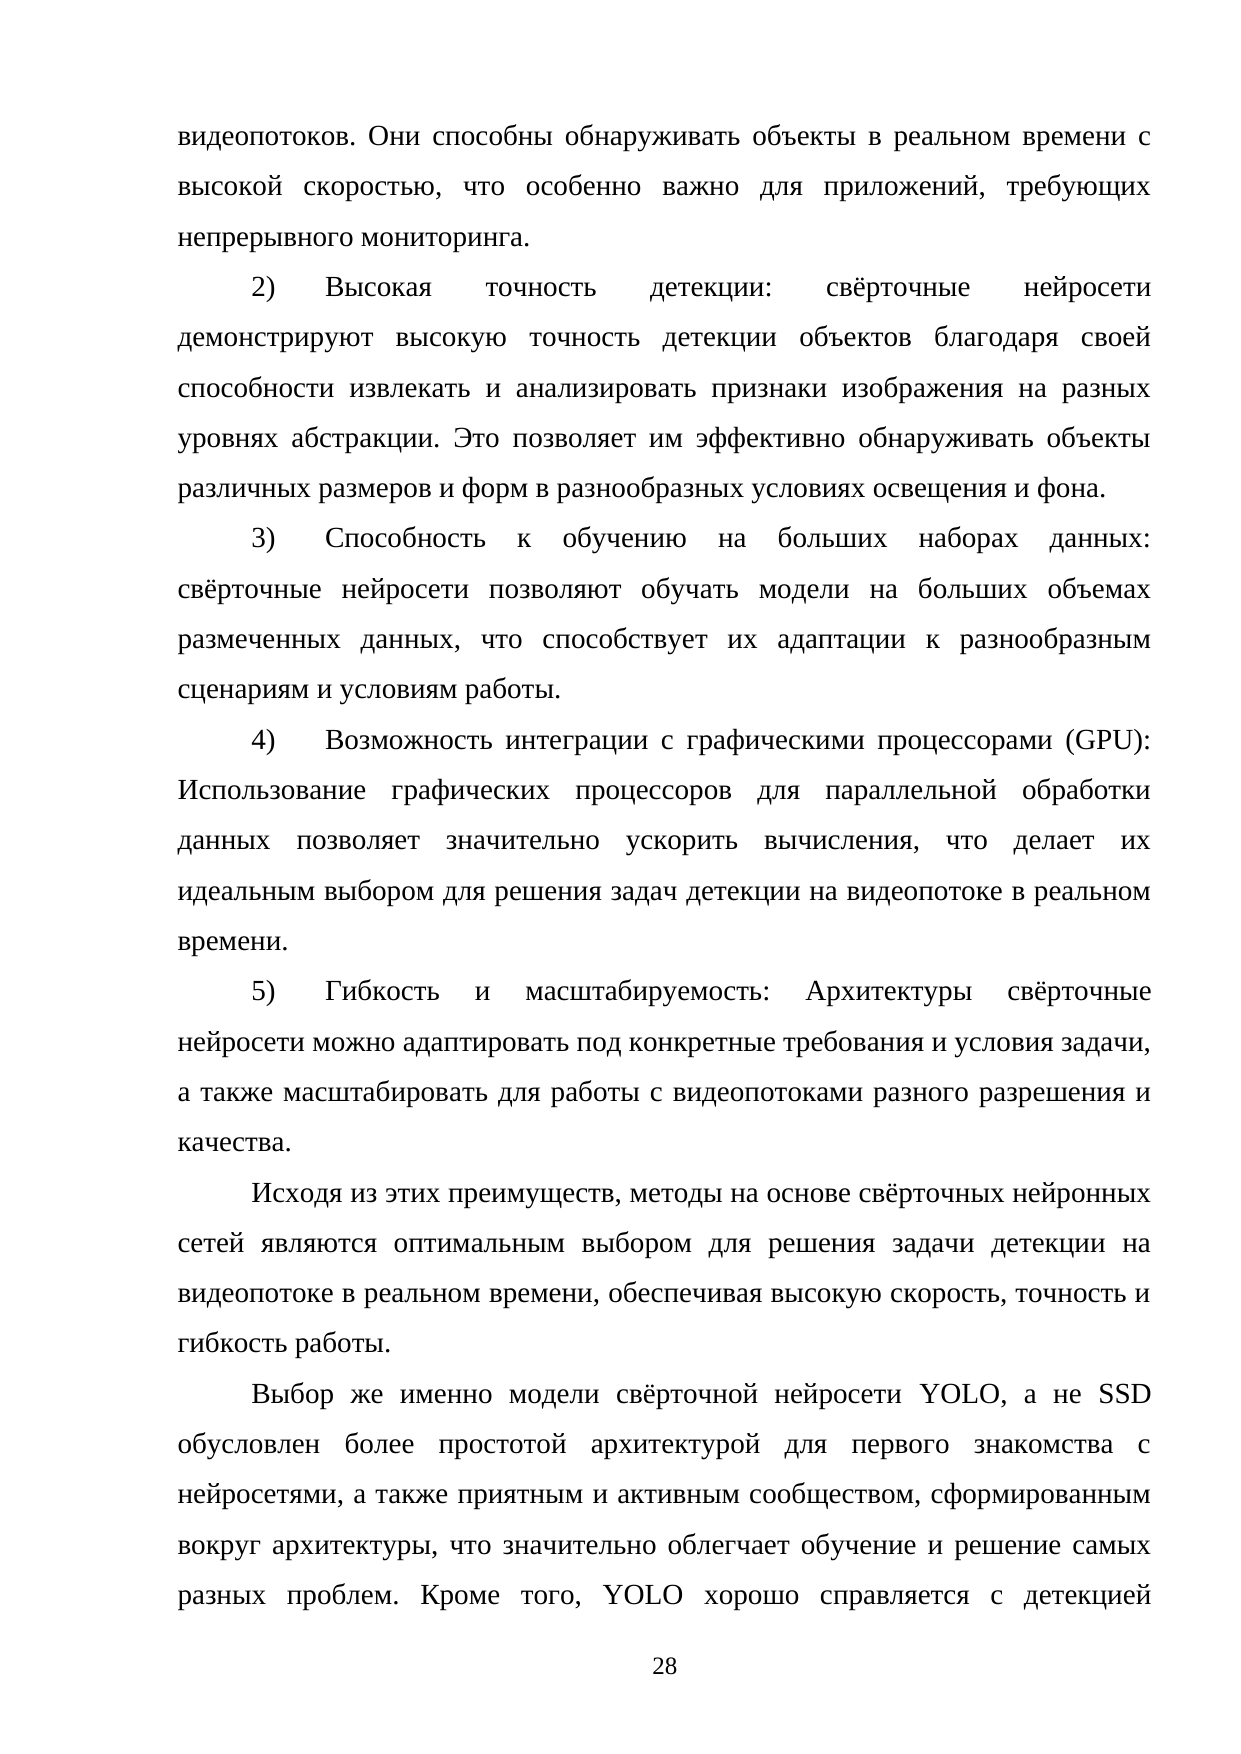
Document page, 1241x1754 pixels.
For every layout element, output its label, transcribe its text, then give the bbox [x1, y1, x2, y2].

list Способность к обучению на больших наборах данных: свёрточные нейросети позволяют обучать модели на больших объемах размеченных данных, что способствует их адаптации к разнообразным сценариям и условиям работы. [177, 521, 1152, 705]
list Гибкость и масштабируемость: Архитектуры свёрточные нейросети можно адаптировать под конкретные требования и условия задачи, а также масштабировать для работы с видеопотоками разного разрешения и качества. [177, 973, 1152, 1158]
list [177, 118, 1152, 252]
list Возможность интеграции с графическими процессорами (GPU): Использование графических процессоров для параллельной обработки данных позволяет значительно ускорить вычисления, что делает их идеальным выбором для решения задач детекции на видеопотоке в реальном времени. [177, 722, 1152, 957]
list Высокая точность детекции: свёрточные нейросети демонстрируют высокую точность детекции объектов благодаря своей способности извлекать и анализировать признаки изображения на разных уровнях абстракции. Это позволяет им эффективно обнаруживать объекты различных размеров и форм в разнообразных условиях освещения и фона. [177, 269, 1152, 504]
text Исходя из этих преимуществ, методы на основе свёрточных нейронных сетей являются оптимальным выбором для решения задачи детекции на видеопотоке в реальном времени, обеспечивая высокую скорость, точность и гибкость работы. [177, 1175, 1152, 1359]
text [177, 1376, 1152, 1611]
